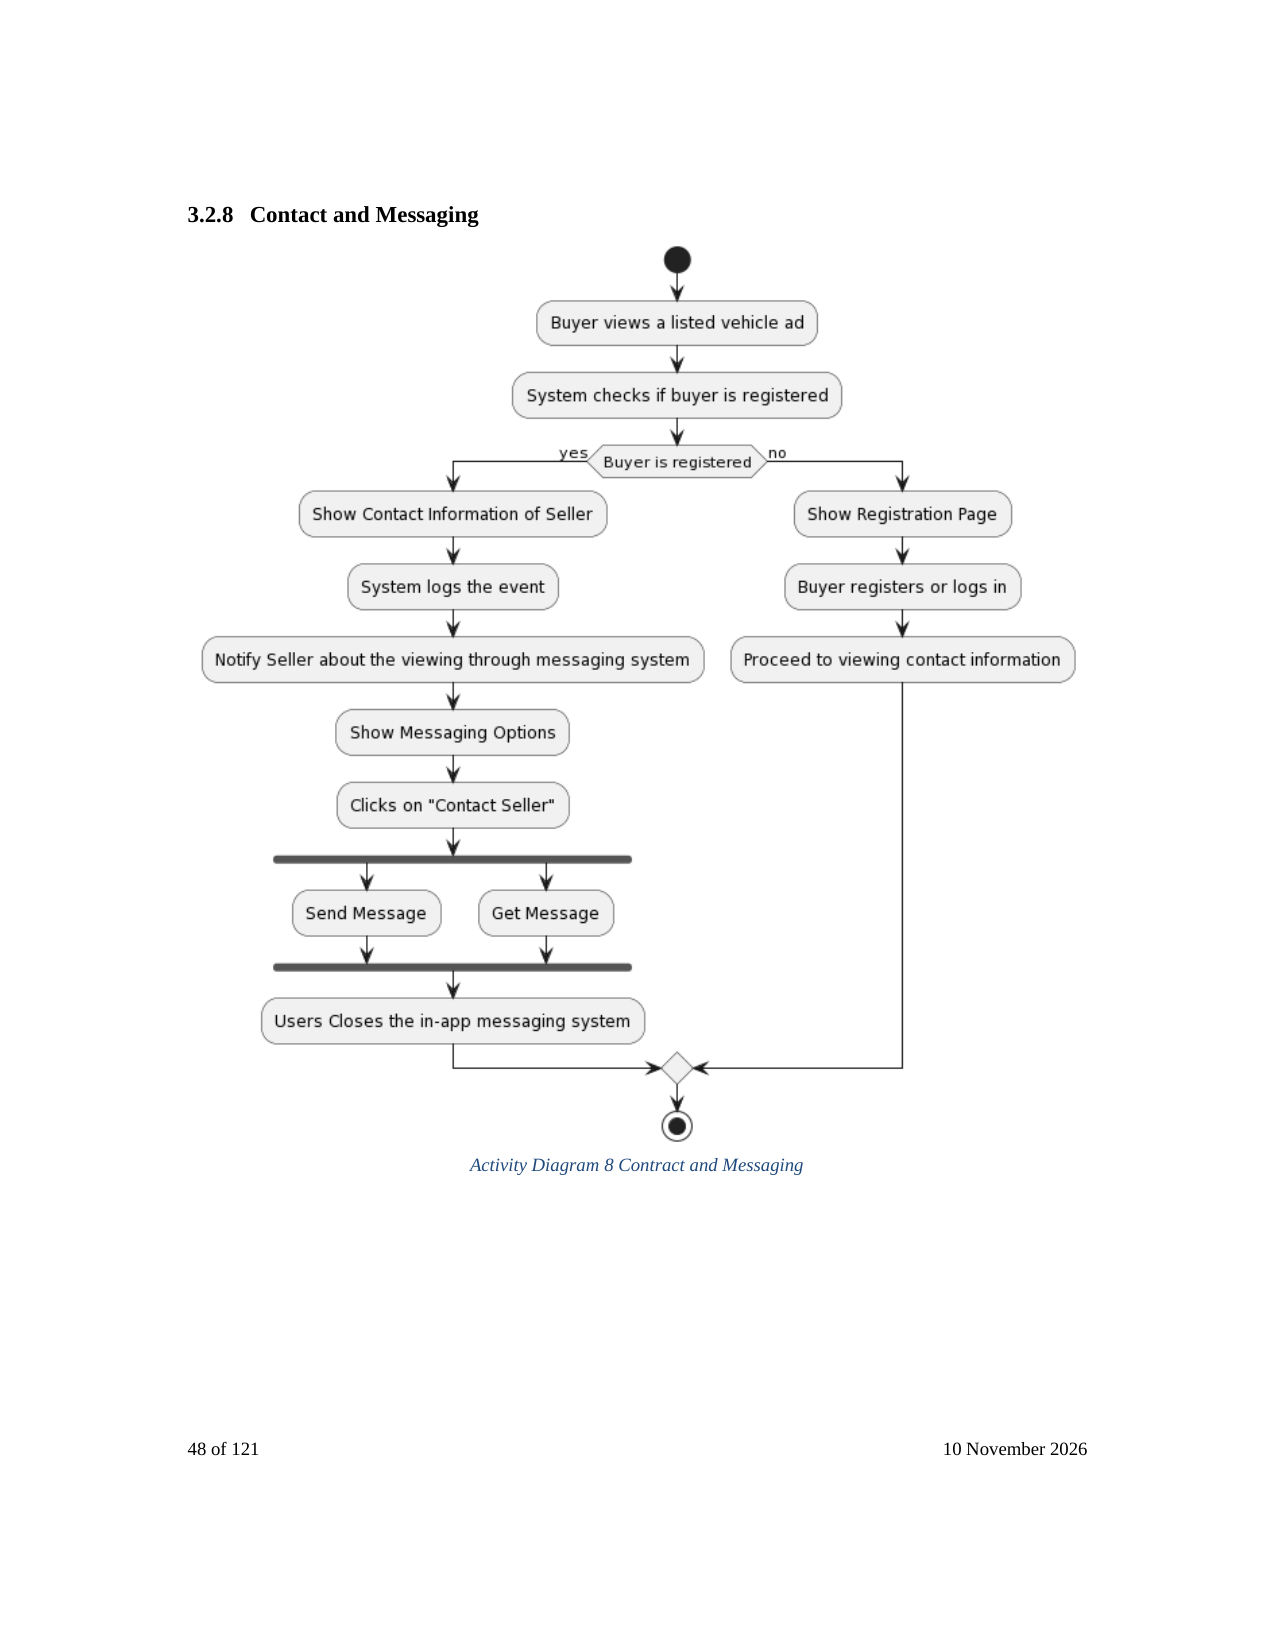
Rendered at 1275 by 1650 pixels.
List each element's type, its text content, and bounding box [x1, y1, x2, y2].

text Activity Diagram 8 Contract and Messaging [187, 1154, 1087, 1175]
picture [187, 233, 1088, 1154]
subtitle Contact and Messaging [187, 201, 1087, 228]
